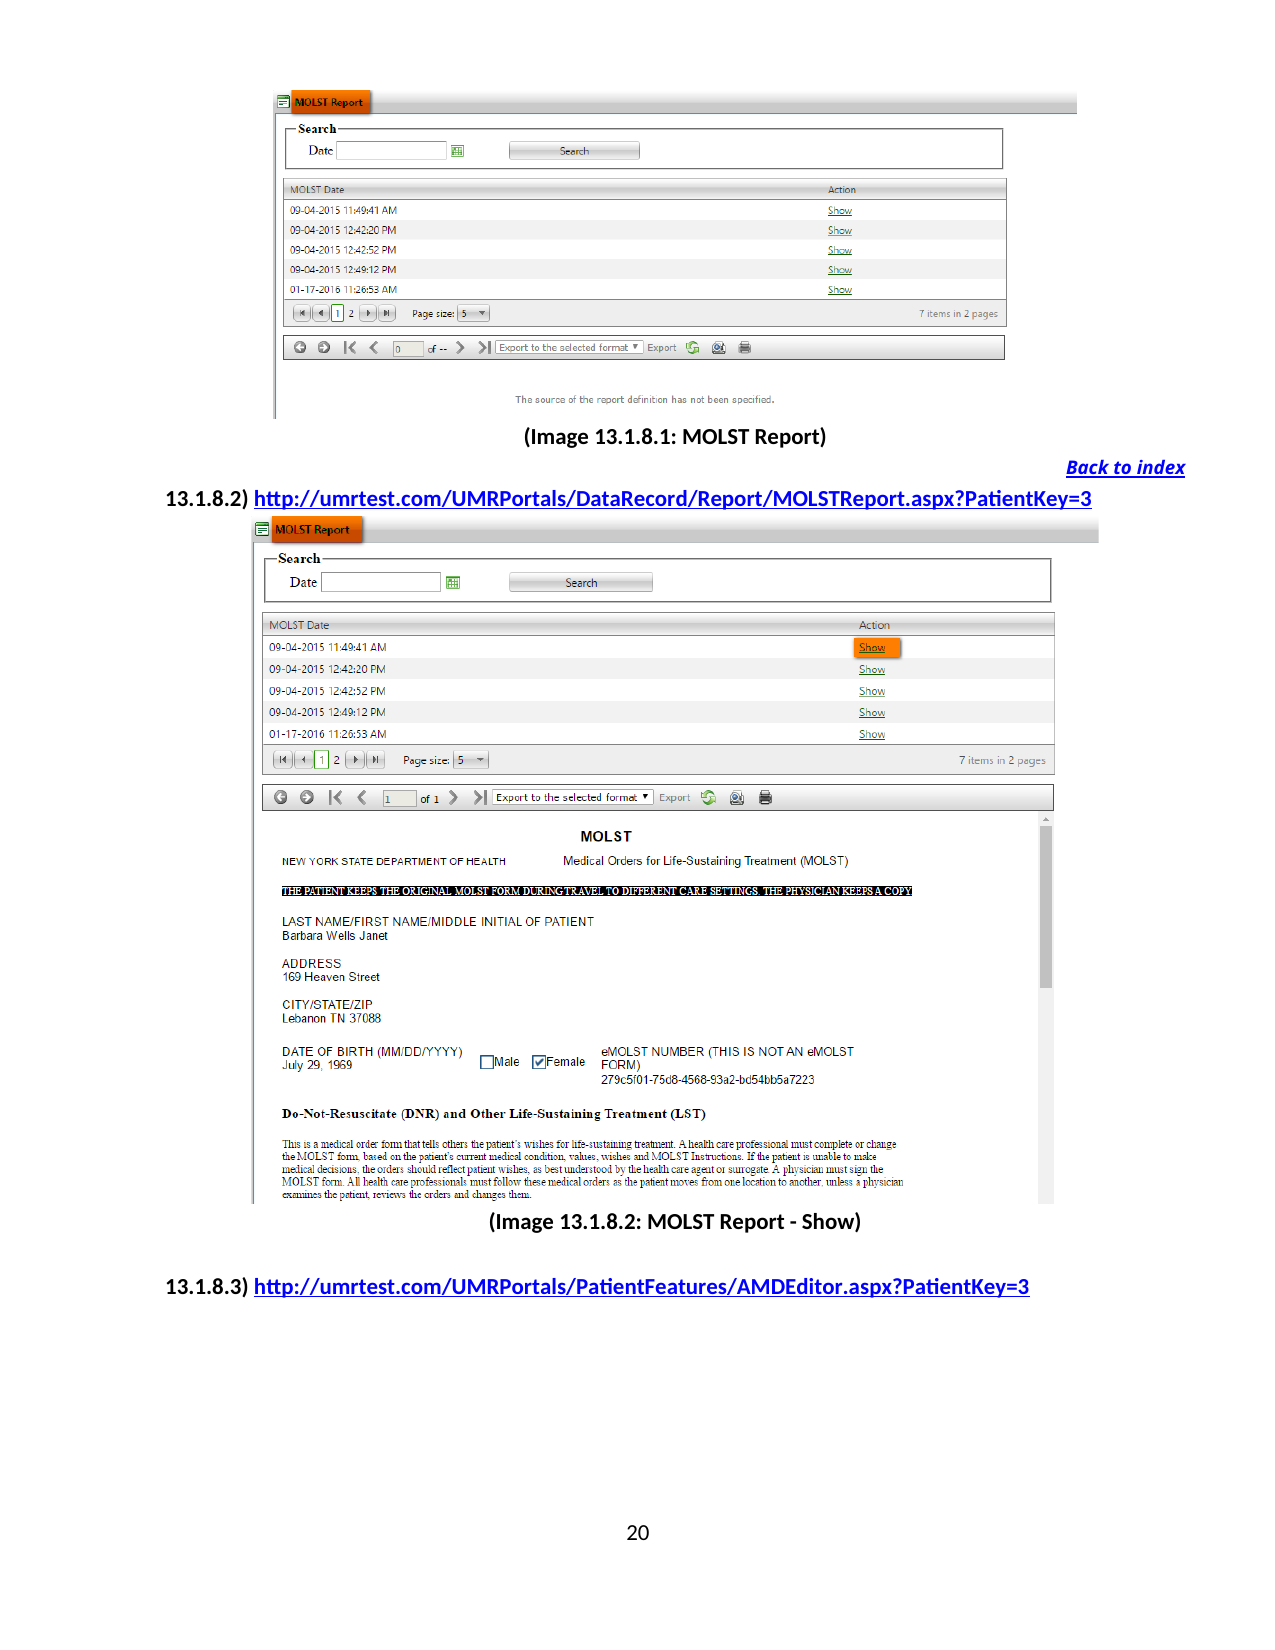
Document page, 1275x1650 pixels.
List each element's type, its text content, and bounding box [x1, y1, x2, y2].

picture [273, 90, 1077, 419]
list 13.1.8.2) http://umrtest.com/UMRPortals/DataRecord/Report/MOLSTReport.aspx?PatientKey=3 [165, 484, 1185, 512]
list (Image 13.1.8.1: MOLST Report) [165, 422, 1185, 450]
list 13.1.8.3) http://umrtest.com/UMRPortals/PatientFeatures/AMDEditor.aspx?PatientKey=3 [165, 1272, 1185, 1300]
picture [251, 516, 1099, 1204]
list (Image 13.1.8.2: MOLST Report - Show) [165, 1207, 1185, 1235]
list Back to index [165, 454, 1185, 480]
